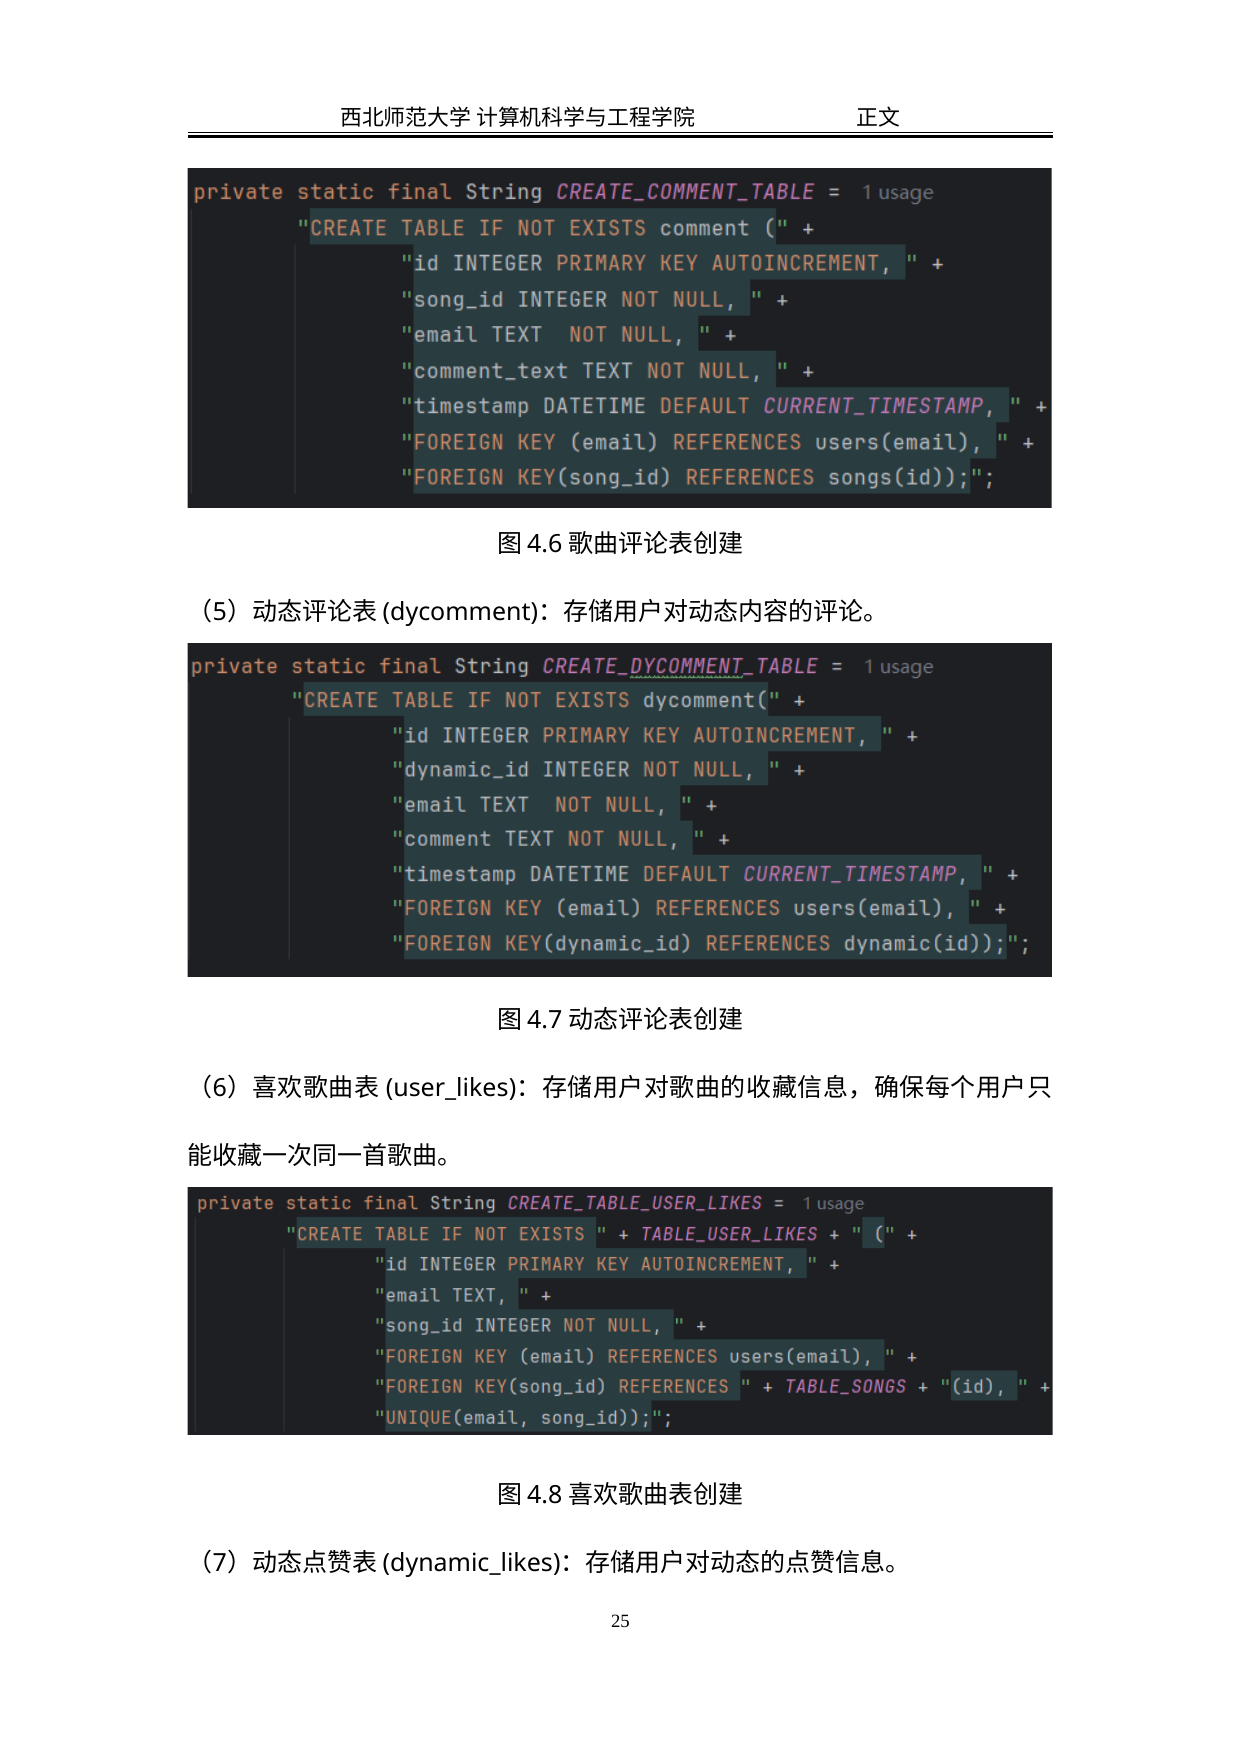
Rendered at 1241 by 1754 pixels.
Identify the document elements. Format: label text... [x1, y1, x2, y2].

list 动态评论表 (dycomment)：存储用户对动态内容的评论。 [187, 576, 1053, 644]
text 图4.6 歌曲评论表创建 [187, 508, 1053, 576]
picture [187, 168, 1052, 508]
text 图4.8 喜欢歌曲表创建 [187, 1459, 1053, 1527]
picture [187, 643, 1052, 977]
text 图4.7 动态评论表创建 [187, 983, 1053, 1051]
picture [187, 1187, 1053, 1435]
list 喜欢歌曲表 (user_likes)：存储用户对歌曲的收藏信息，确保每个用户只能收藏一次同一首歌曲。 [187, 1051, 1053, 1187]
list 动态点赞表 (dynamic_likes)：存储用户对动态的点赞信息。 [187, 1527, 1053, 1595]
